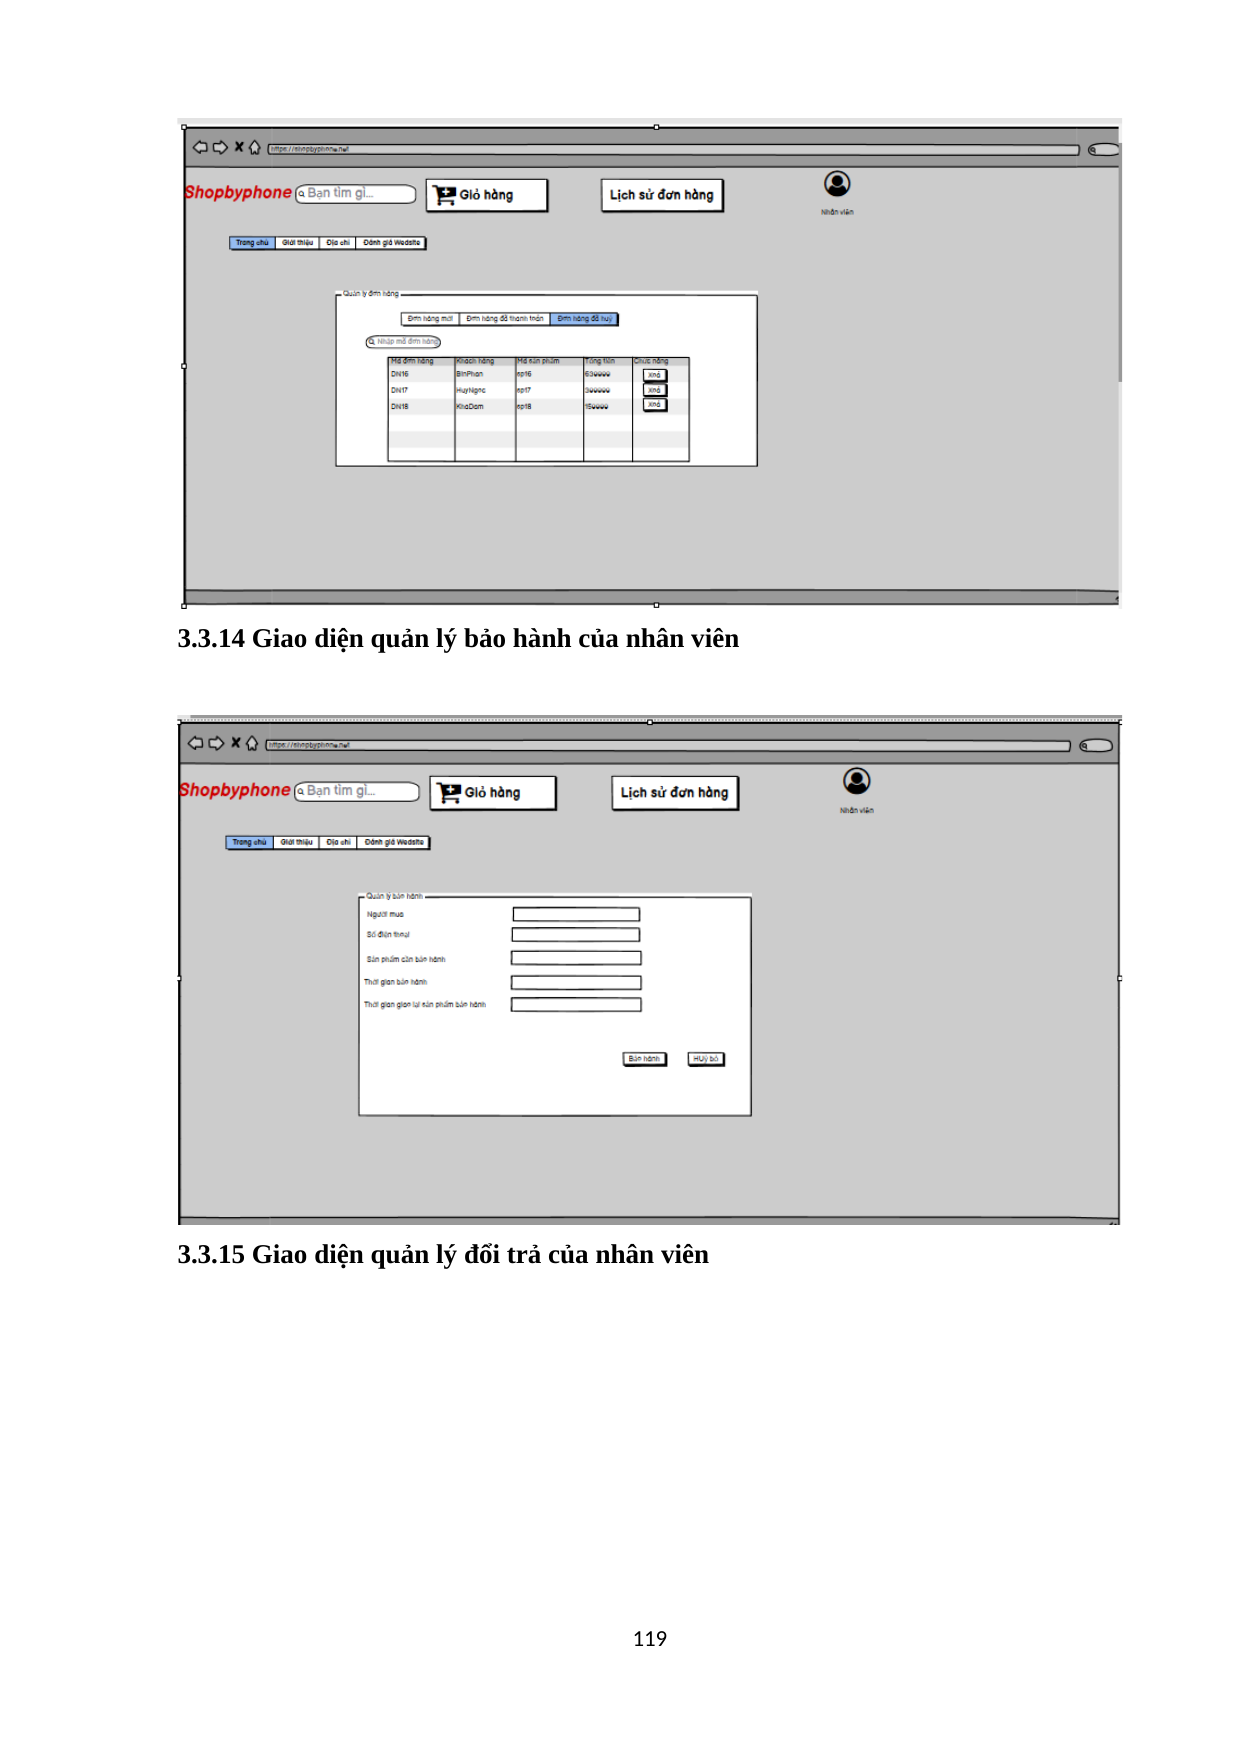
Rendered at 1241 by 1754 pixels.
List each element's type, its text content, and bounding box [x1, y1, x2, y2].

picture [177, 118, 1123, 609]
subtitle 3.3.14 Giao diện quản lý bảo hành của nhân viên [177, 622, 1122, 653]
subtitle 3.3.15 Giao diện quản lý đổi trả của nhân viên [177, 1239, 1122, 1270]
picture [177, 715, 1123, 1225]
